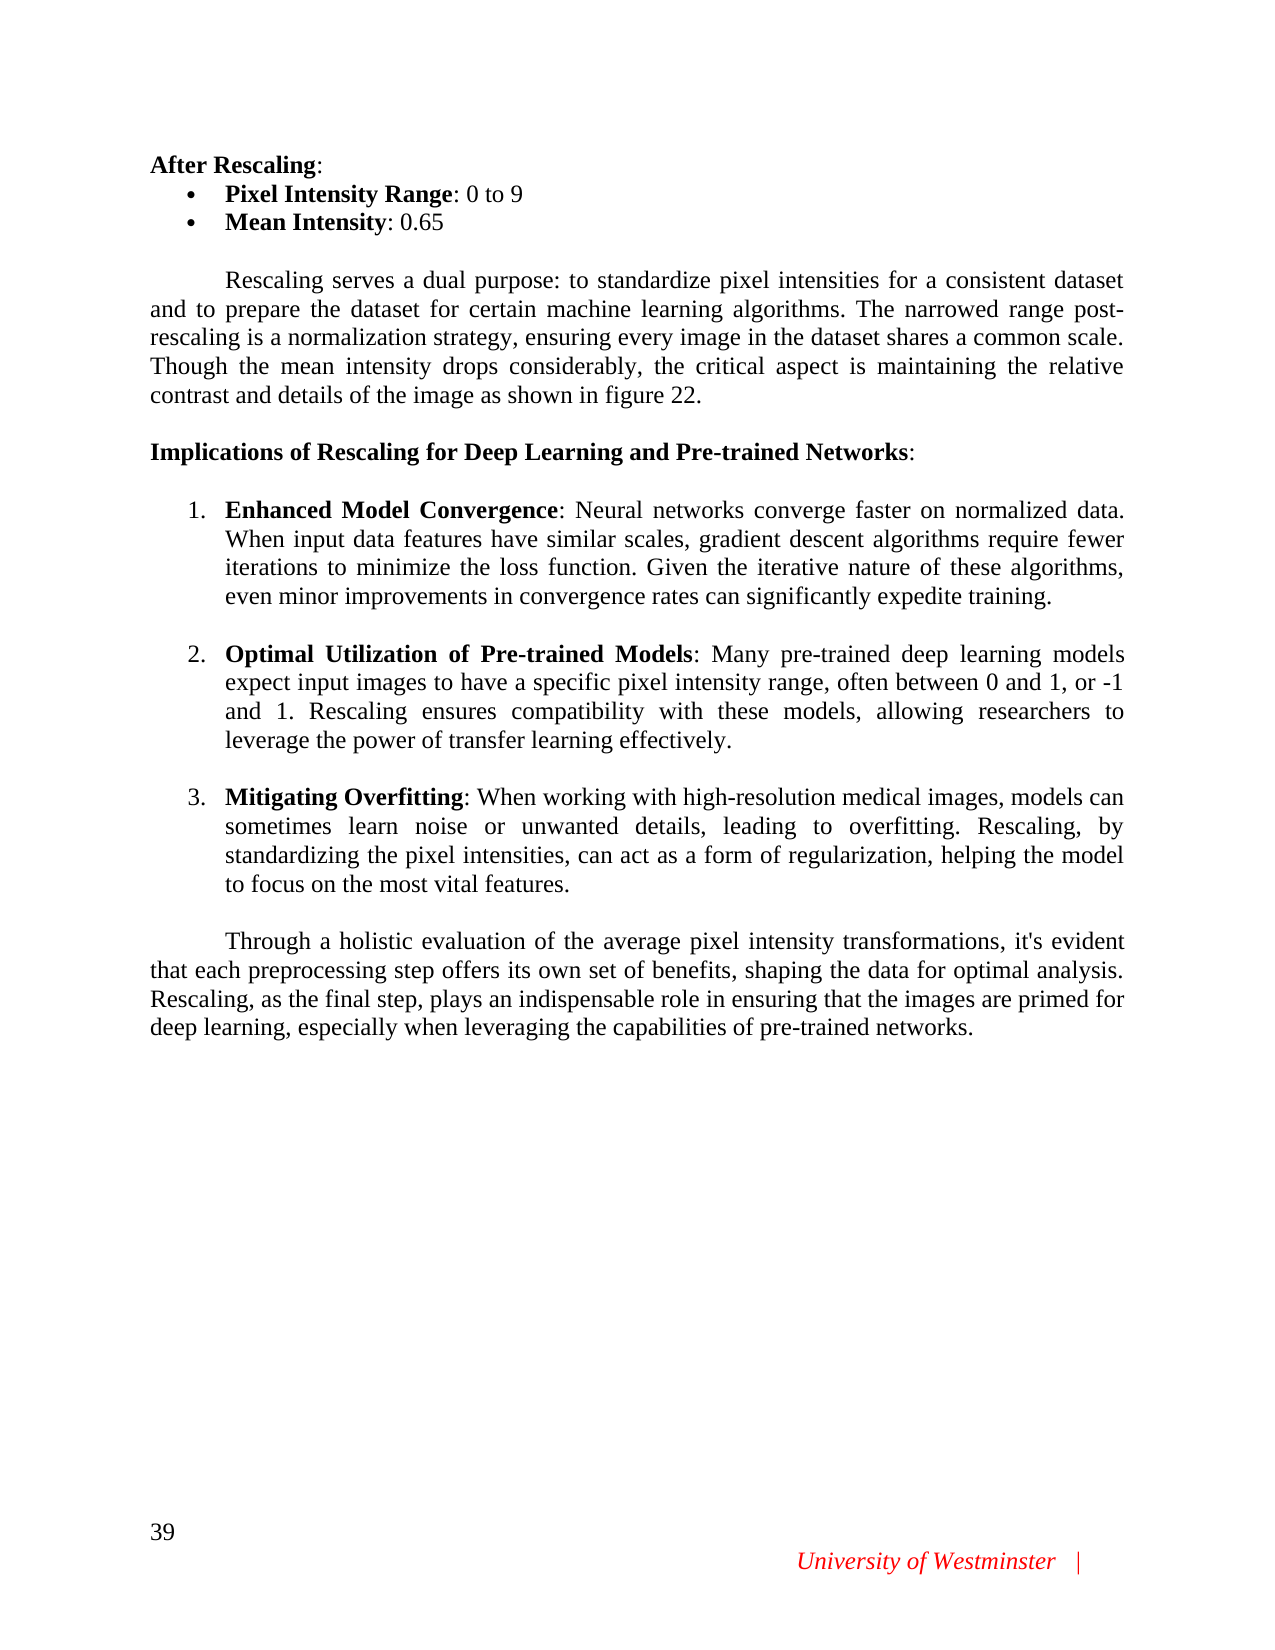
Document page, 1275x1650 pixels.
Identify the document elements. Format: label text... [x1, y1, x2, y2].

list Mean Intensity: 0.65 [187, 207, 1125, 236]
list Optimal Utilization of Pre-trained Models: Many pre-trained deep learning models expect input images to have a specific pixel intensity range, often between 0 and 1, or -1 and 1. Rescaling ensures compatibility with these models, allowing researchers to leverage the power of transfer learning effectively. [187, 639, 1125, 754]
list Pixel Intensity Range: 0 to 9 [187, 179, 1125, 207]
list Mitigating Overfitting: When working with high-resolution medical images, models can sometimes learn noise or unwanted details, leading to overfitting. Rescaling, by standardizing the pixel intensities, can act as a form of regularization, helping the model to focus on the most vital features. [187, 782, 1125, 897]
text Through a holistic evaluation of the average pixel intensity transformations, it's evident that each preprocessing step offers its own set of benefits, shaping the data for optimal analysis. Rescaling, as the final step, plays an indispensable role in ensuring that the images are primed for deep learning, especially when leveraging the capabilities of pre-trained networks. [150, 926, 1125, 1041]
text After Rescaling: [150, 150, 1125, 179]
text Implications of Rescaling for Deep Learning and Pre-trained Networks: [150, 437, 1125, 466]
list Enhanced Model Convergence: Neural networks converge faster on normalized data. When input data features have similar scales, gradient descent algorithms require fewer iterations to minimize the loss function. Given the iterative nature of these algorithms, even minor improvements in convergence rates can significantly expedite training. [187, 495, 1125, 610]
text Rescaling serves a dual purpose: to standardize pixel intensities for a consistent dataset and to prepare the dataset for certain machine learning algorithms. The narrowed range post-rescaling is a normalization strategy, ensuring every image in the dataset shares a common scale. Though the mean intensity drops considerably, the critical aspect is maintaining the relative contrast and details of the image as shown in figure 22. [150, 265, 1125, 409]
